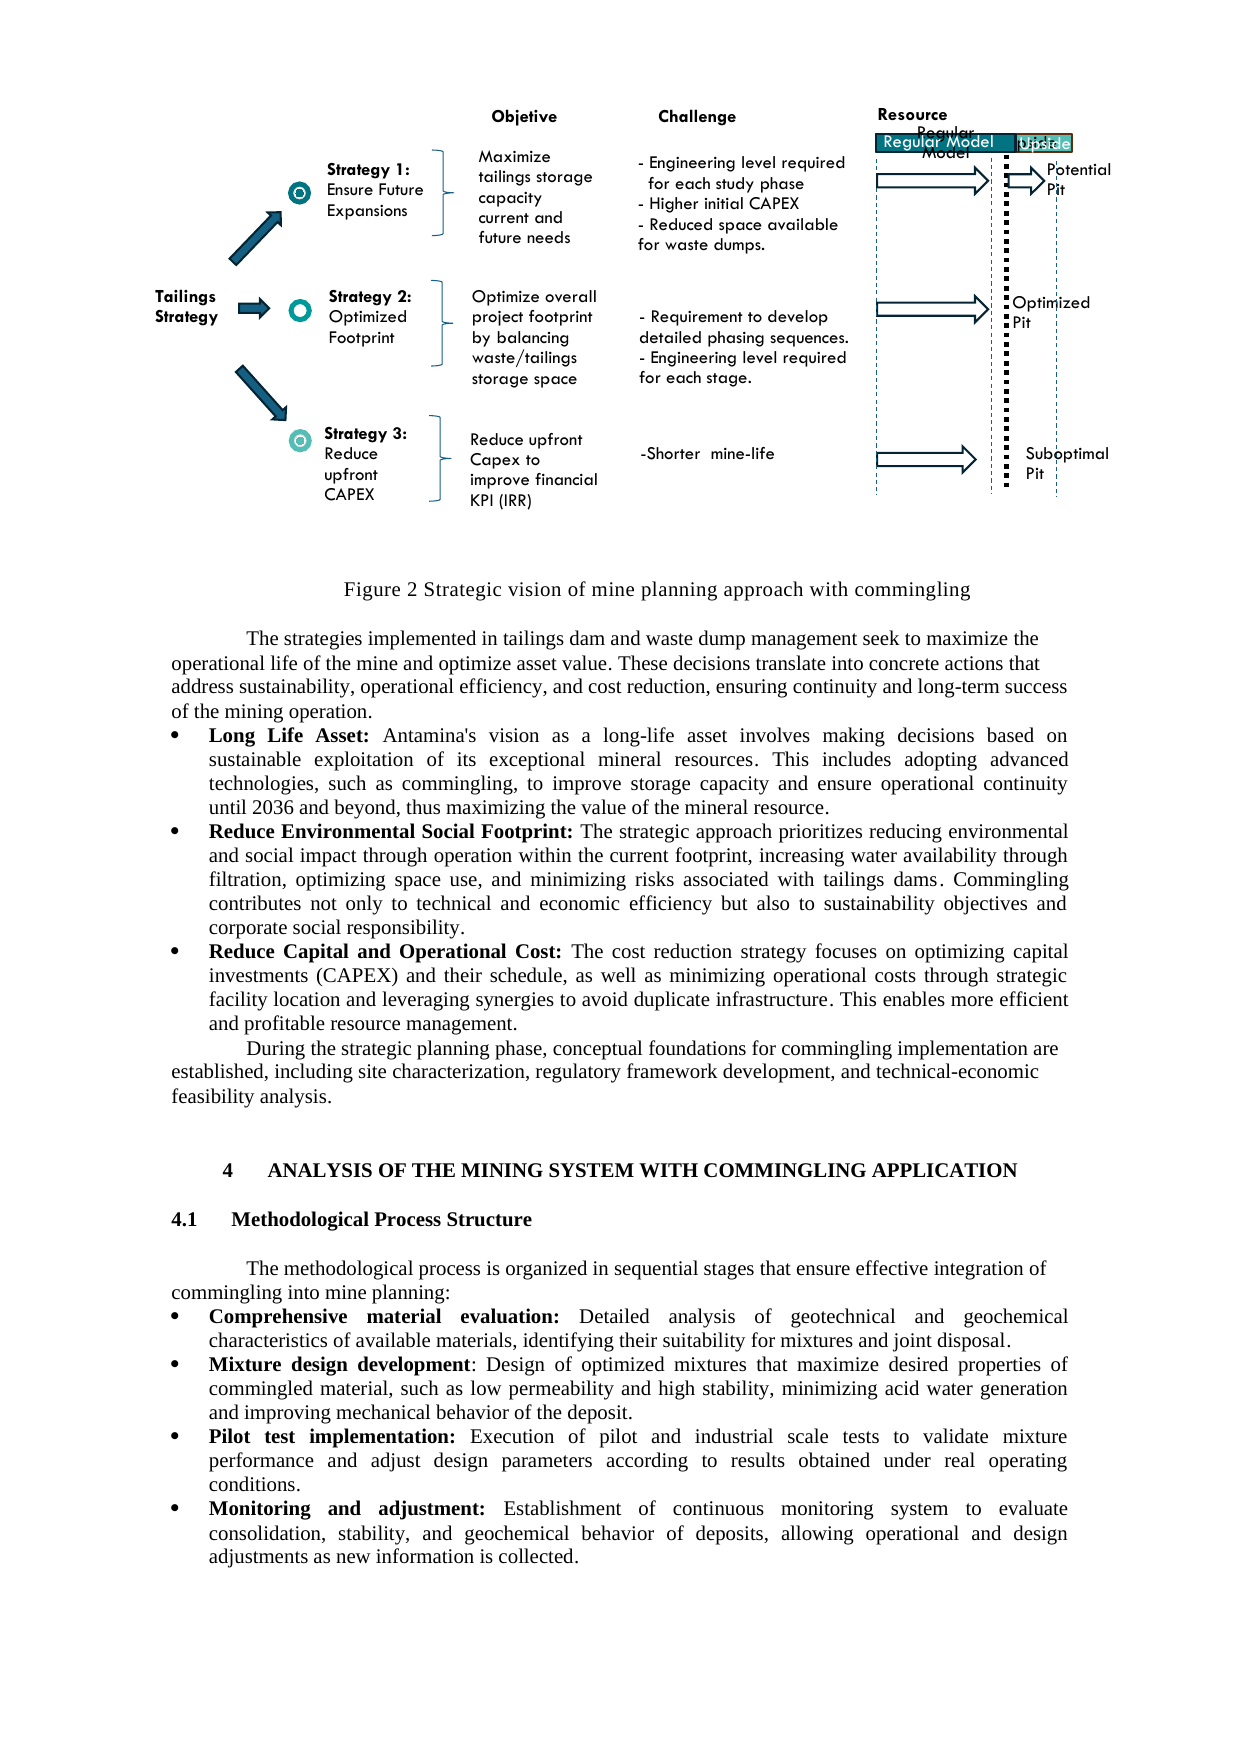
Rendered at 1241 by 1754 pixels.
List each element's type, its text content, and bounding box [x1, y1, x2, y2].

list Mixture design development: Design of optimized mixtures that maximize desired properties of commingled material, such as low permeability and high stability, minimizing acid water generation and improving mechanical behavior of the deposit. [171, 1352, 1069, 1424]
list Comprehensive material evaluation: Detailed analysis of geotechnical and geochemical characteristics of available materials, identifying their suitability for mixtures and joint disposal. [171, 1304, 1069, 1352]
text The methodological process is organized in sequential stages that ensure effective integration of commingling into mine planning: [171, 1256, 1069, 1304]
list Reduce Capital and Operational Cost: The cost reduction strategy focuses on optimizing capital investments (CAPEX) and their schedule, as well as minimizing operational costs through strategic facility location and leveraging synergies to avoid duplicate infrastructure. This enables more efficient and profitable resource management. [171, 939, 1069, 1035]
list Monitoring and adjustment: Establishment of continuous monitoring system to evaluate consolidation, stability, and geochemical behavior of deposits, allowing operational and design adjustments as new information is collected. [171, 1496, 1069, 1568]
subtitle Methodological Process Structure [171, 1207, 1069, 1231]
list Reduce Environmental Social Footprint: The strategic approach prioritizes reducing environmental and social impact through operation within the current footprint, increasing water availability through filtration, optimizing space use, and minimizing risks associated with tailings dams. Commingling contributes not only to technical and economic efficiency but also to sustainability objectives and corporate social responsibility. [171, 819, 1069, 939]
list Pilot test implementation: Execution of pilot and industrial scale tests to validate mixture performance and adjust design parameters according to results obtained under real operating conditions. [171, 1424, 1069, 1496]
list Long Life Asset: Antamina's vision as a long-life asset involves making decisions based on sustainable exploitation of its exceptional mineral resources. This includes adopting advanced technologies, such as commingling, to improve storage capacity and ensure operational continuity until 2036 and beyond, thus maximizing the value of the mineral resource. [171, 723, 1069, 819]
subtitle ANALYSIS OF THE MINING SYSTEM WITH COMMINGLING APPLICATION [171, 1158, 1069, 1182]
text The strategies implemented in tailings dam and waste dump management seek to maximize the operational life of the mine and optimize asset value. These decisions translate into concrete actions that address sustainability, operational efficiency, and cost reduction, ensuring continuity and long-term success of the mining operation. [171, 626, 1069, 723]
text During the strategic planning phase, conceptual foundations for commingling implementation are established, including site characterization, regulatory framework development, and technical-economic feasibility analysis. [171, 1035, 1069, 1108]
text Figure 2 Strategic vision of mine planning approach with commingling [171, 577, 1069, 601]
